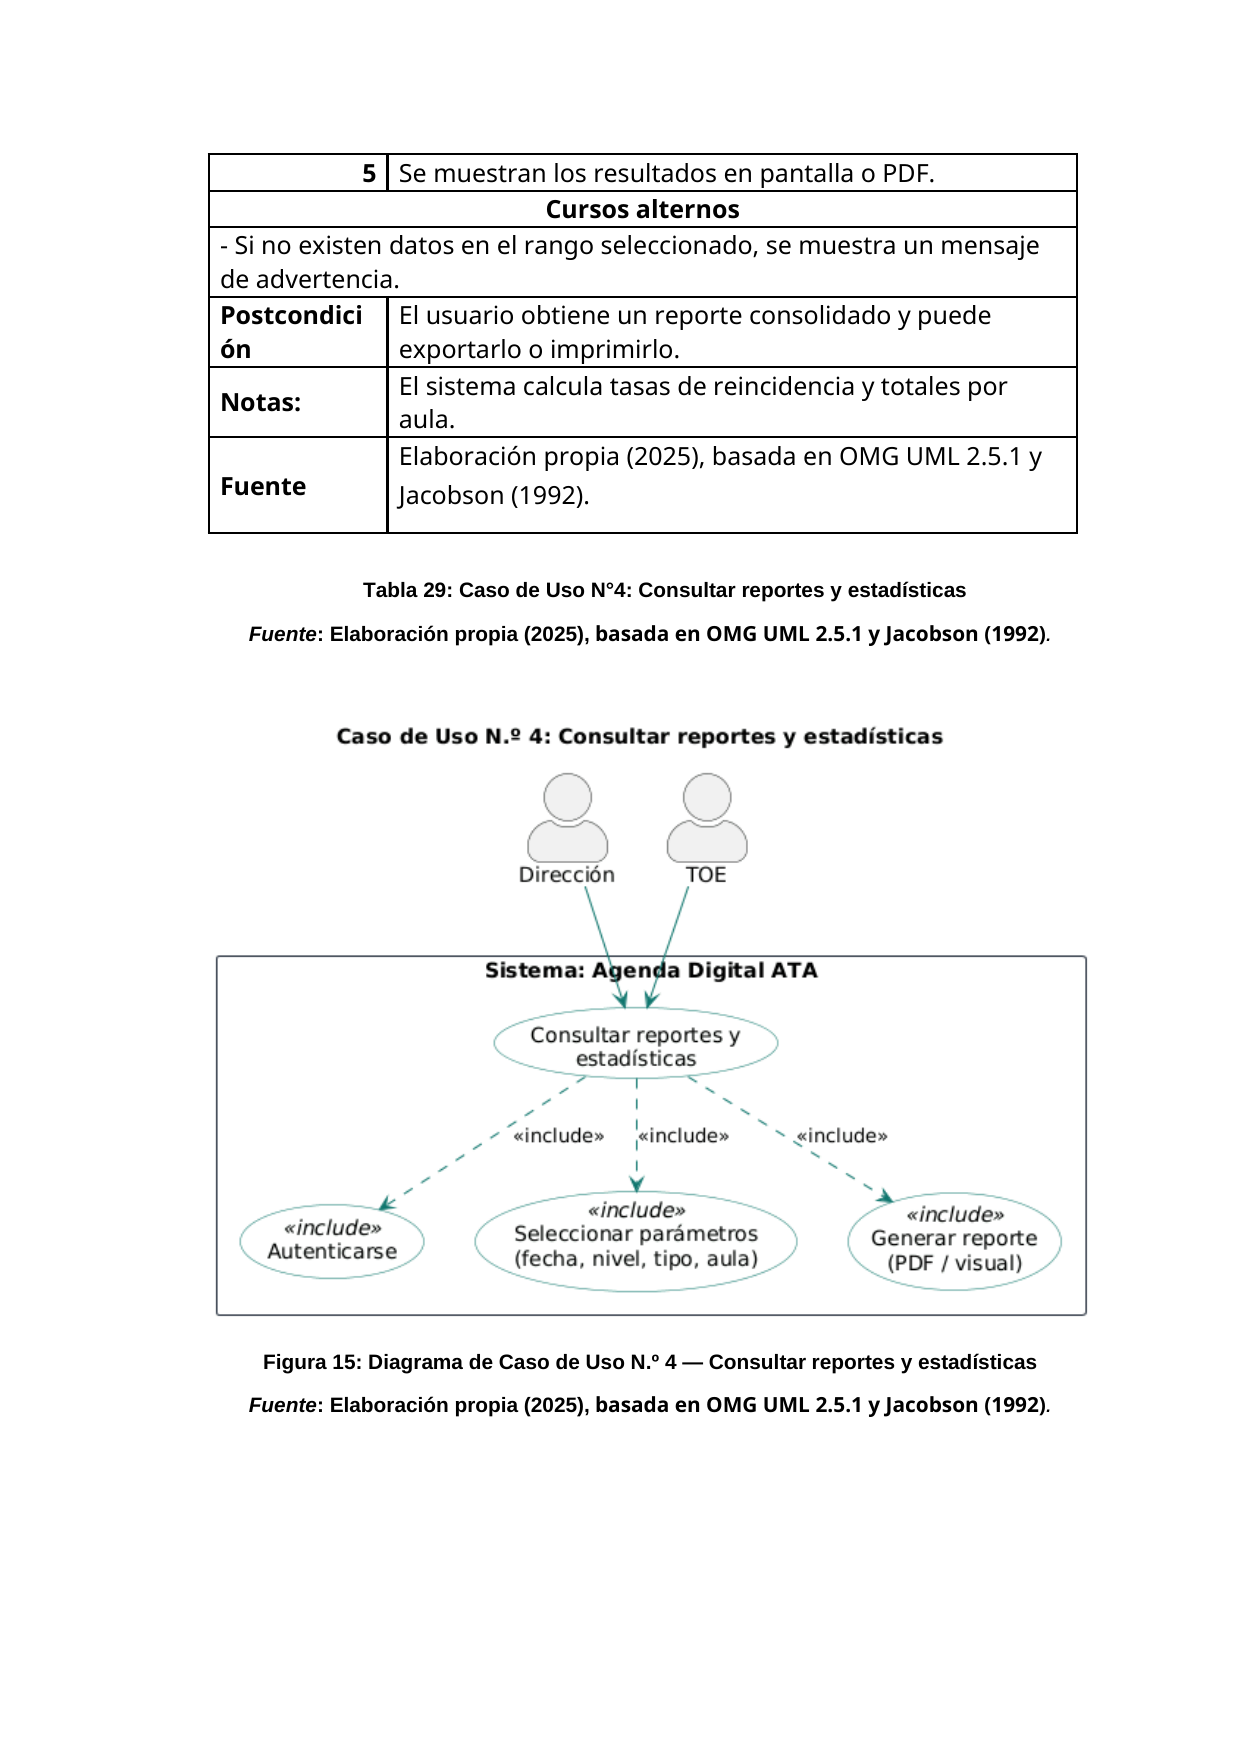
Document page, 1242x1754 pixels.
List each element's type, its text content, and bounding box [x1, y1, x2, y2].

subtitle Fuente: Elaboración propia (2025), basada en OMG UML 2.5.1 y Jacobson (1992). [207, 619, 1094, 647]
subtitle Figura 15: Diagrama de Caso de Uso N.º 4 — Consultar reportes y estadísticas [207, 1350, 1094, 1374]
subtitle Tabla 29: Caso de Uso N°4: Consultar reportes y estadísticas [236, 578, 1094, 602]
picture [206, 711, 1093, 1322]
subtitle Fuente: Elaboración propia (2025), basada en OMG UML 2.5.1 y Jacobson (1992). [207, 1390, 1094, 1419]
